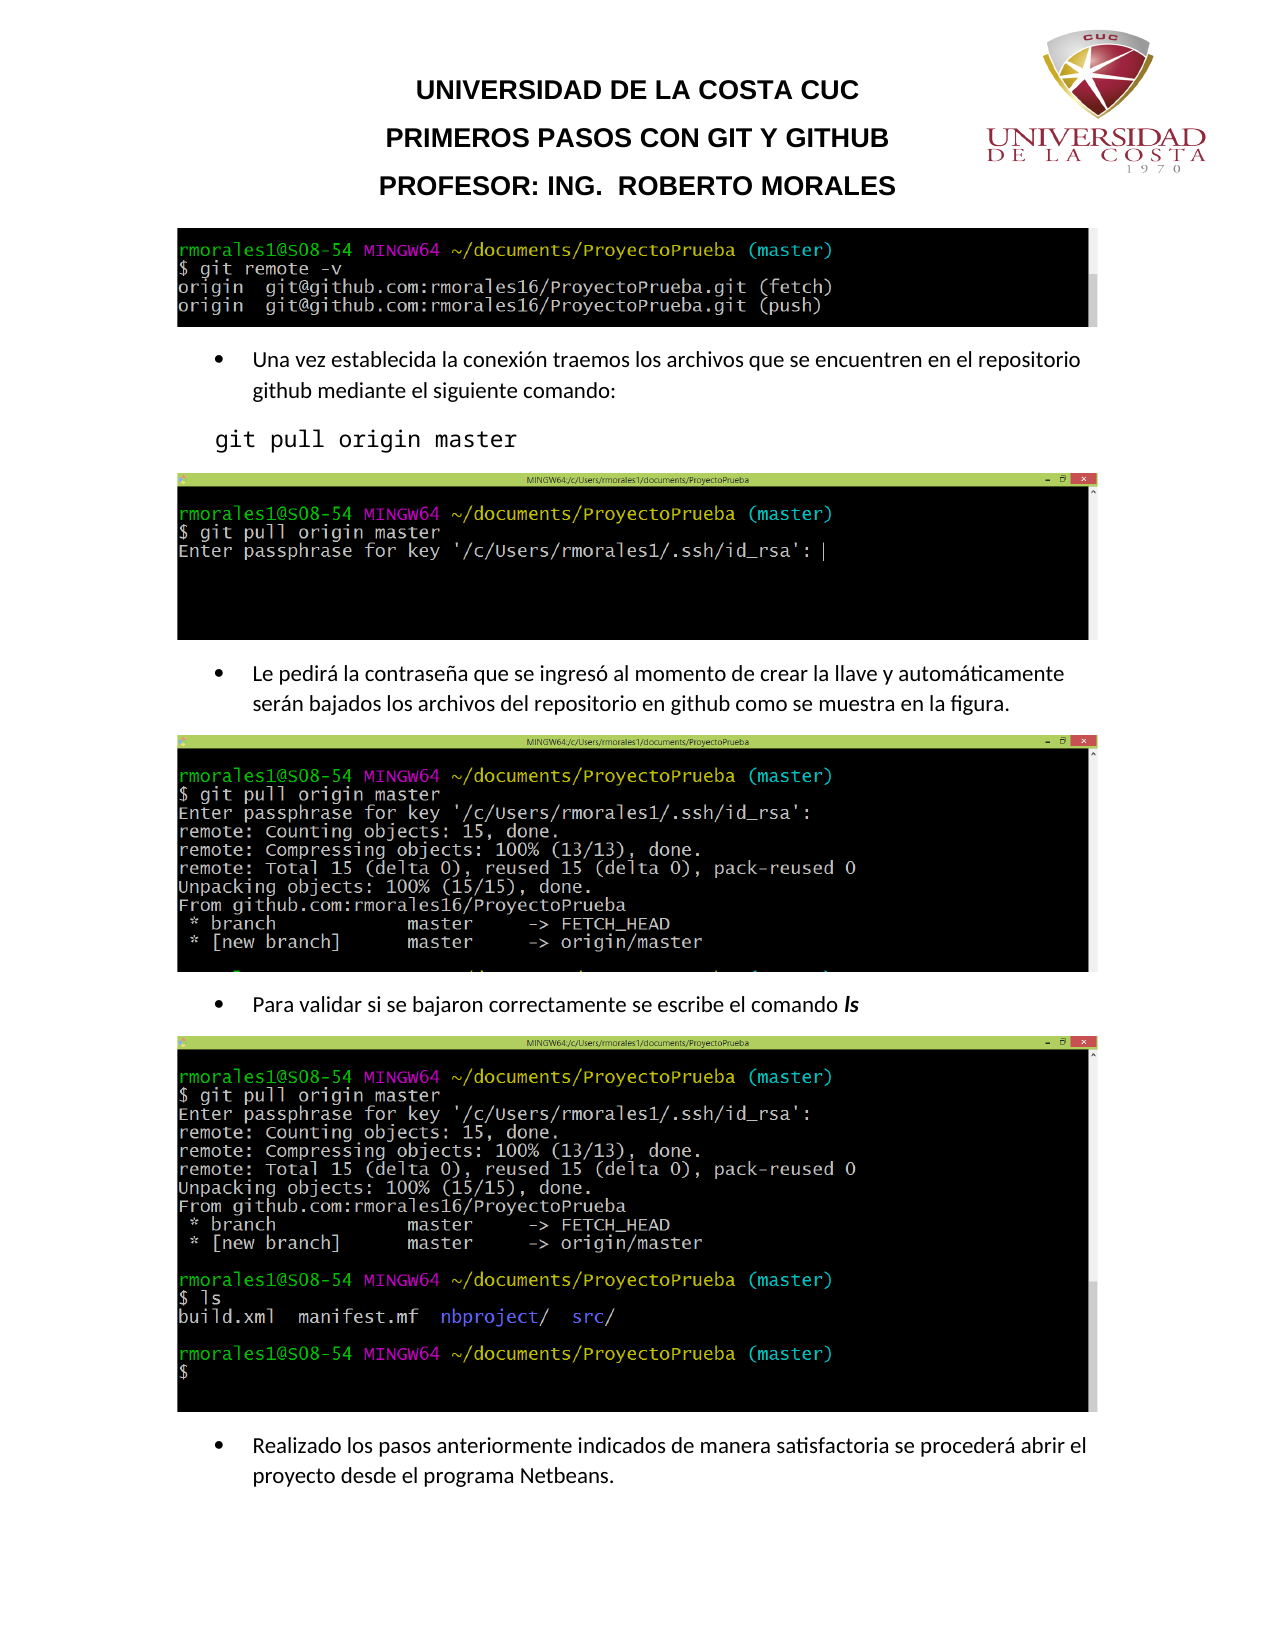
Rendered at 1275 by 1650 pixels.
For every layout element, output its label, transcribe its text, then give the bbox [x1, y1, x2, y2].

list Le pedirá la contraseña que se ingresó al momento de crear la llave y automáticamente serán bajados los archivos del repositorio en github como se muestra en la figura. [215, 659, 1098, 717]
picture [177, 228, 1098, 327]
list Realizado los pasos anteriormente indicados de manera satisfactoria se procederá abrir el proyecto desde el programa Netbeans. [215, 1431, 1098, 1489]
picture [983, 16, 1209, 185]
text git pull origin master [215, 423, 1098, 454]
list Para validar si se bajaron correctamente se escribe el comando ls [215, 990, 1098, 1018]
list Una vez establecida la conexión traemos los archivos que se encuentren en el repositorio github mediante el siguiente comando: [215, 346, 1098, 404]
picture [177, 735, 1098, 972]
picture [177, 1036, 1098, 1412]
picture [177, 473, 1098, 640]
